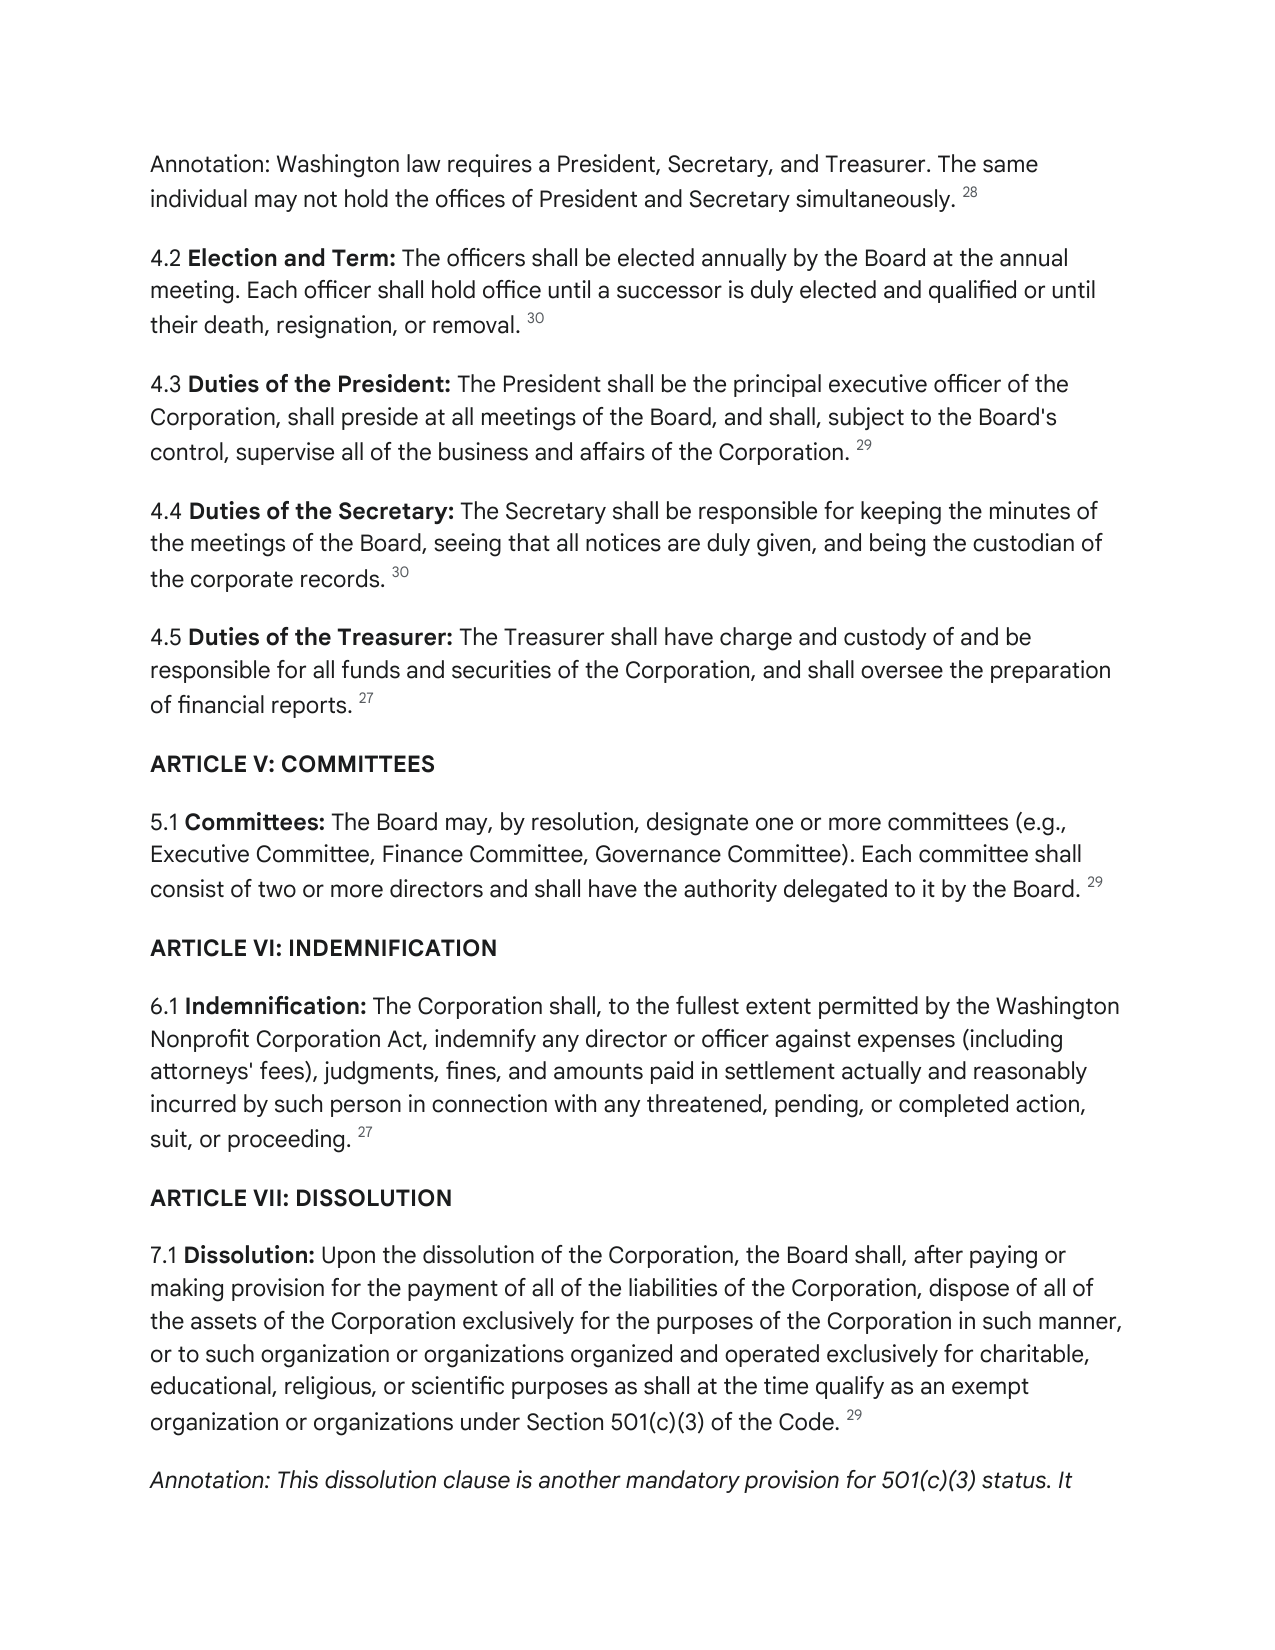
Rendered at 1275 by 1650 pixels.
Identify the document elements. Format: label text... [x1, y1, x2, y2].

text 4.5 Duties of the Treasurer: The Treasurer shall have charge and custody of and be responsible for all funds and securities of the Corporation, and shall oversee the preparation of financial reports. 27 [150, 623, 1125, 721]
text ARTICLE VII: DISSOLUTION [150, 1184, 1125, 1213]
text 6.1 Indemnification: The Corporation shall, to the fullest extent permitted by the Washington Nonprofit Corporation Act, indemnify any director or officer against expenses (including attorneys' fees), judgments, fines, and amounts paid in settlement actually and reasonably incurred by such person in connection with any threatened, pending, or completed action, suit, or proceeding. 27 [150, 992, 1125, 1155]
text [150, 1466, 1125, 1495]
text 4.2 Election and Term: The officers shall be elected annually by the Board at the annual meeting. Each officer shall hold office until a successor is duly elected and qualified or until their death, resignation, or removal. 30 [150, 244, 1125, 341]
text 4.3 Duties of the President: The President shall be the principal executive officer of the Corporation, shall preside at all meetings of the Board, and shall, subject to the Board's control, supervise all of the business and affairs of the Corporation. 29 [150, 370, 1125, 468]
text Annotation: Washington law requires a President, Secretary, and Treasurer. The same individual may not hold the offices of President and Secretary simultaneously. 28 [150, 150, 1125, 214]
text 4.4 Duties of the Secretary: The Secretary shall be responsible for keeping the minutes of the meetings of the Board, seeing that all notices are duly given, and being the custodian of the corporate records. 30 [150, 497, 1125, 594]
text 7.1 Dissolution: Upon the dissolution of the Corporation, the Board shall, after paying or making provision for the payment of all of the liabilities of the Corporation, dispose of all of the assets of the Corporation exclusively for the purposes of the Corporation in such manner, or to such organization or organizations organized and operated exclusively for charitable, educational, religious, or scientific purposes as shall at the time qualify as an exempt organization or organizations under Section 501(c)(3) of the Code. 29 [150, 1242, 1125, 1437]
text 5.1 Committees: The Board may, by resolution, designate one or more committees (e.g., Executive Committee, Finance Committee, Governance Committee). Each committee shall consist of two or more directors and shall have the authority delegated to it by the Board. 29 [150, 808, 1125, 905]
text ARTICLE V: COMMITTEES [150, 750, 1125, 779]
text ARTICLE VI: INDEMNIFICATION [150, 934, 1125, 963]
